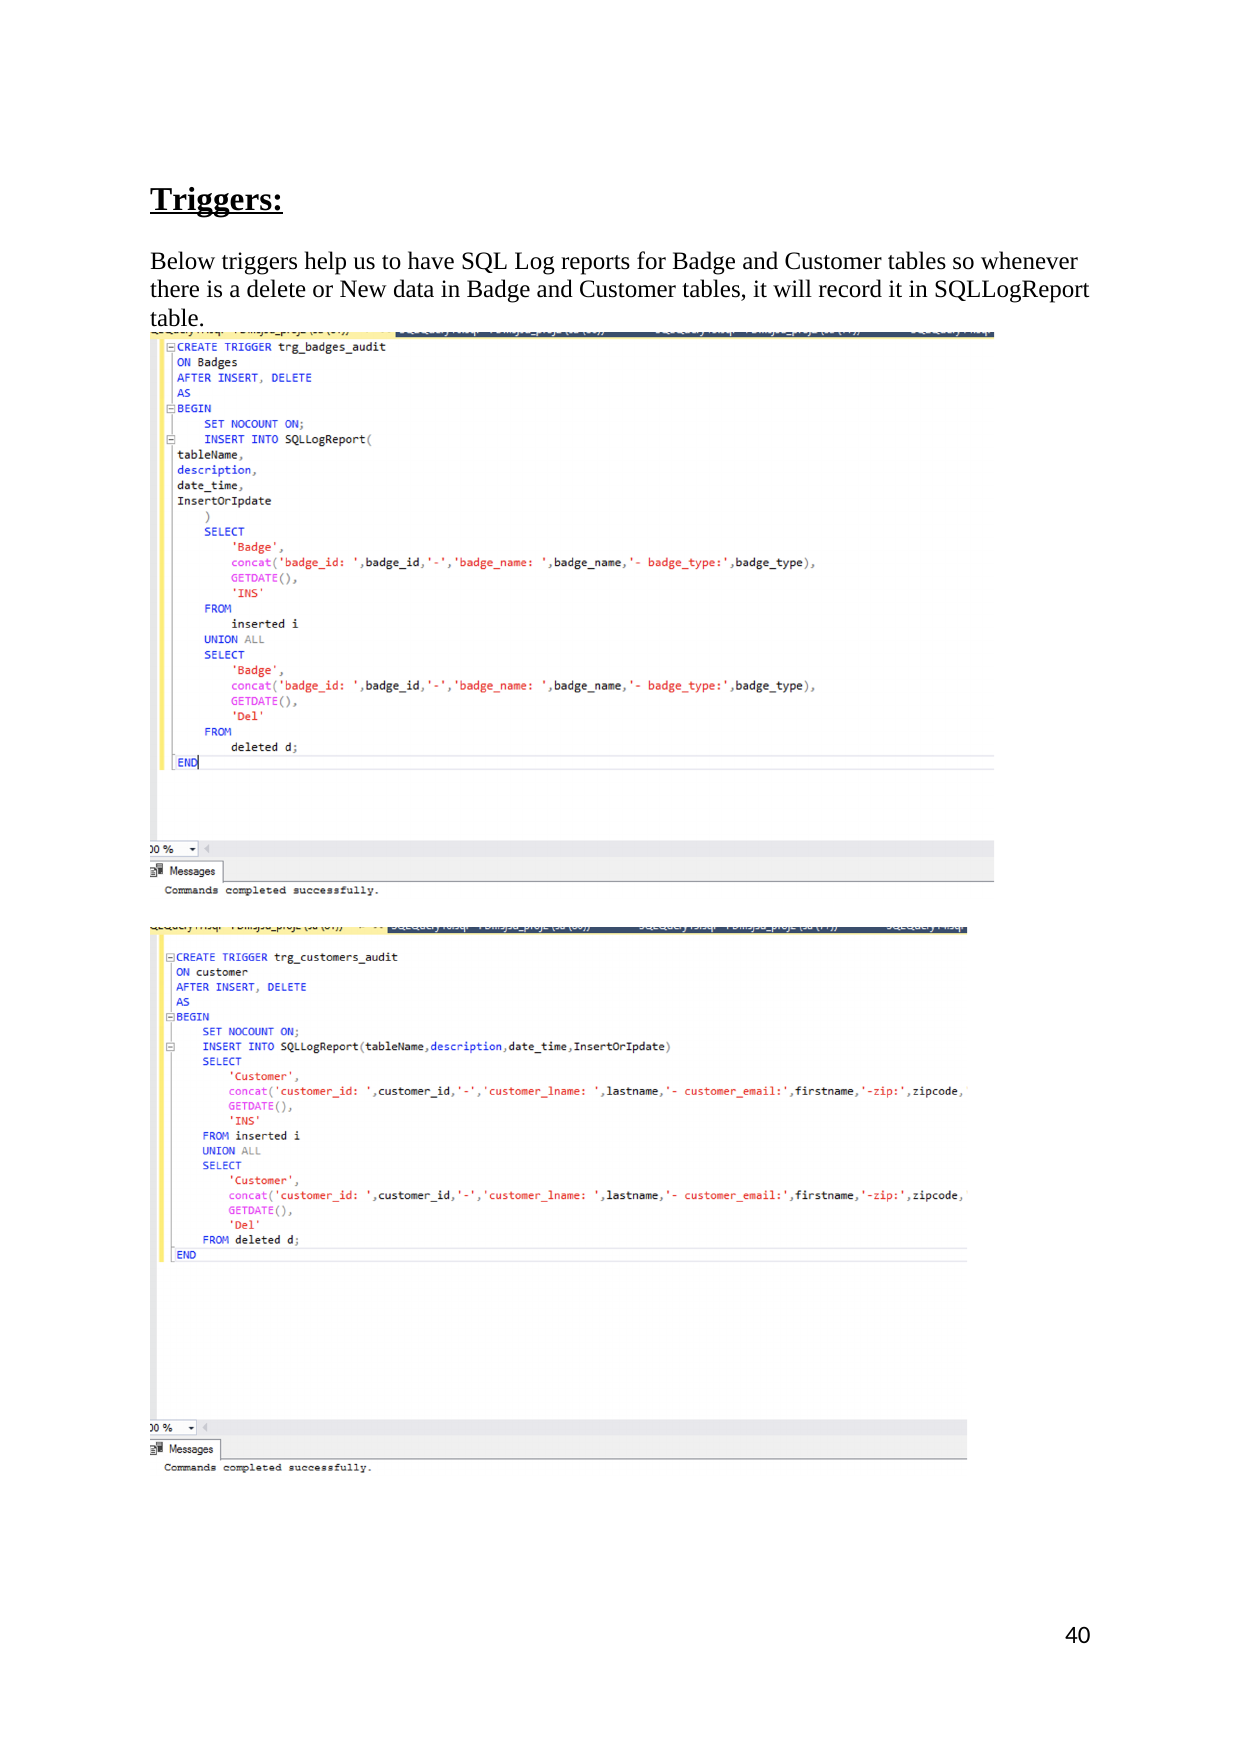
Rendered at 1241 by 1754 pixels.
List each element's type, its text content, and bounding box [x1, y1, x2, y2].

text Below triggers help us to have SQL Log reports for Badge and Customer tables so whenever there is a delete or New data in Badge and Customer tables, it will record it in SQLLogReport table. [150, 246, 1090, 332]
picture [150, 927, 968, 1476]
text Triggers: [150, 179, 1090, 217]
picture [150, 332, 995, 899]
